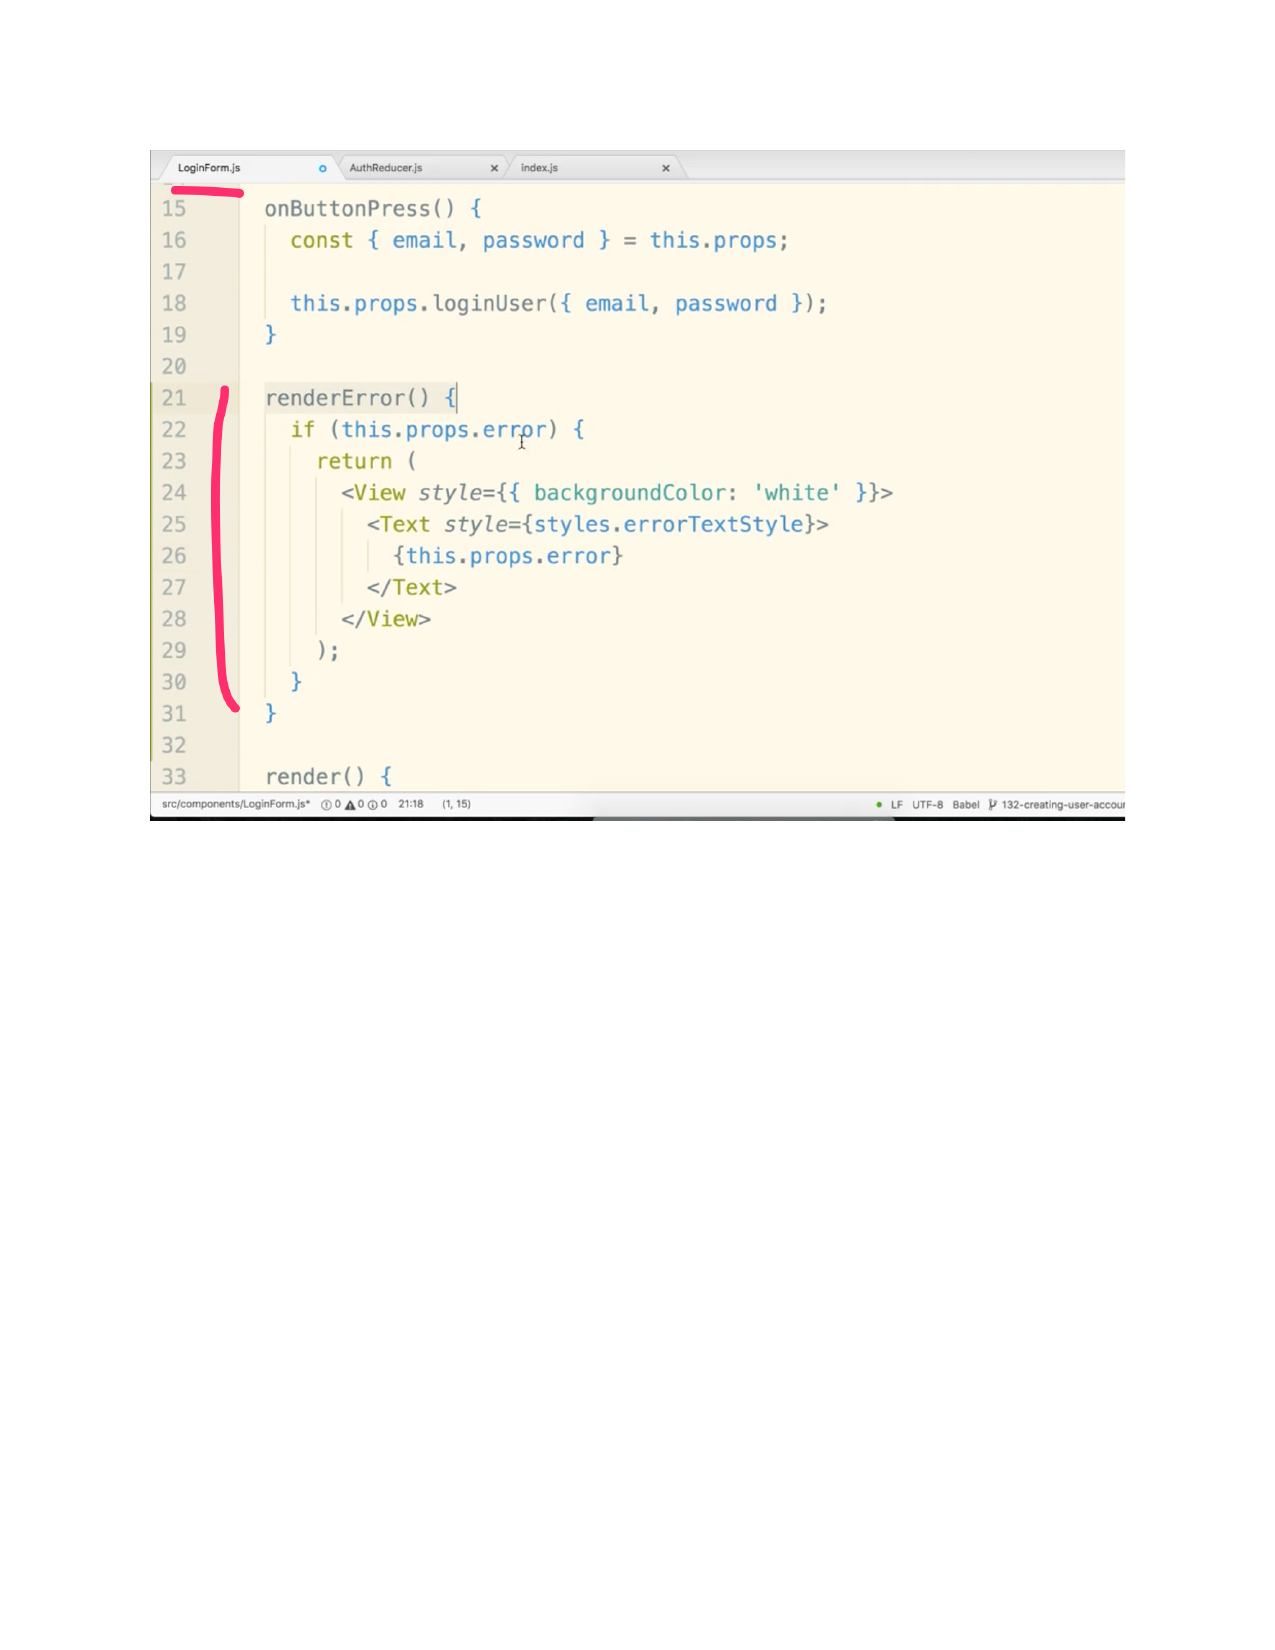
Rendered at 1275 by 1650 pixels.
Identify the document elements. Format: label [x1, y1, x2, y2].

picture [150, 150, 1125, 821]
